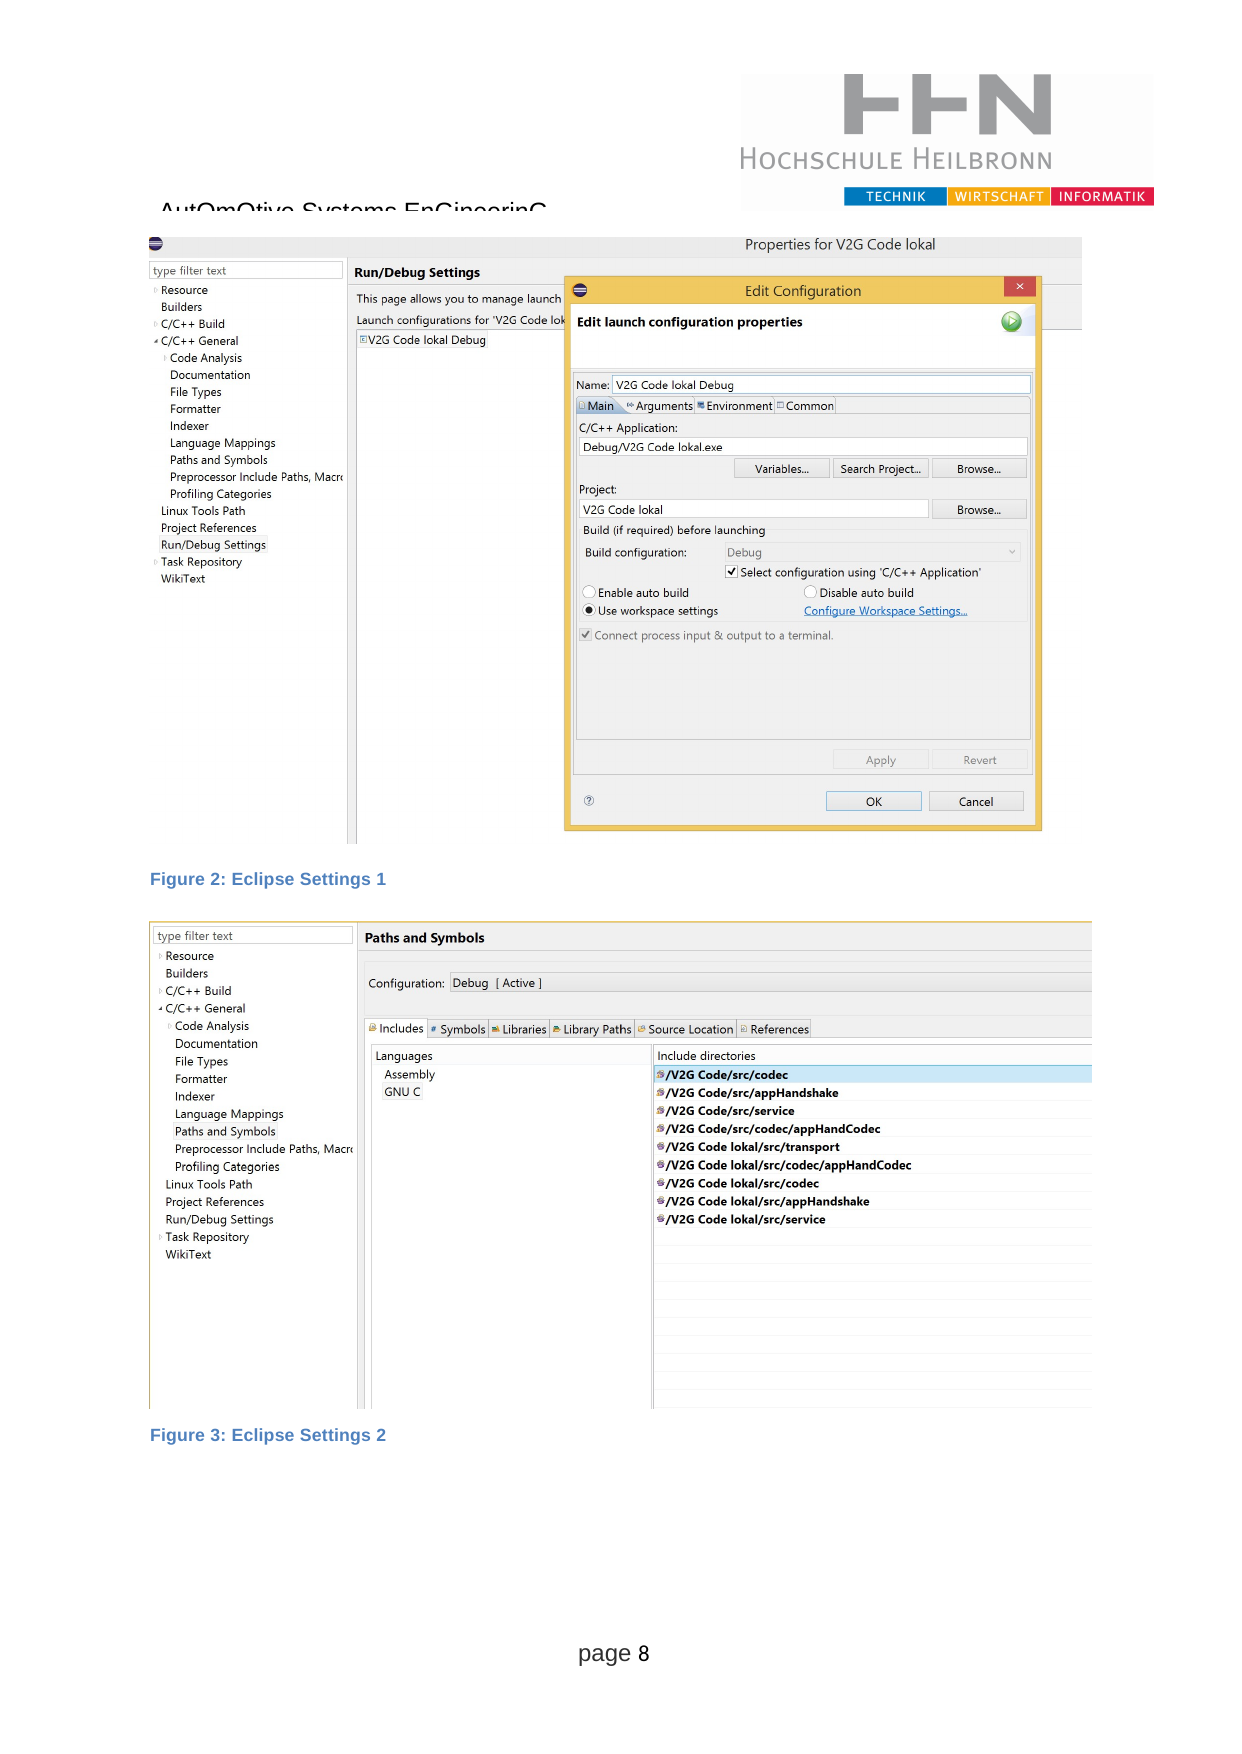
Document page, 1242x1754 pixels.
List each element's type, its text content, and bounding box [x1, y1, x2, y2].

picture [149, 237, 1082, 844]
text Figure 2: Eclipse Settings 1 [150, 869, 1169, 889]
text Figure 3: Eclipse Settings 2 [150, 1425, 1169, 1445]
picture [149, 921, 1092, 1409]
picture [741, 74, 1154, 211]
